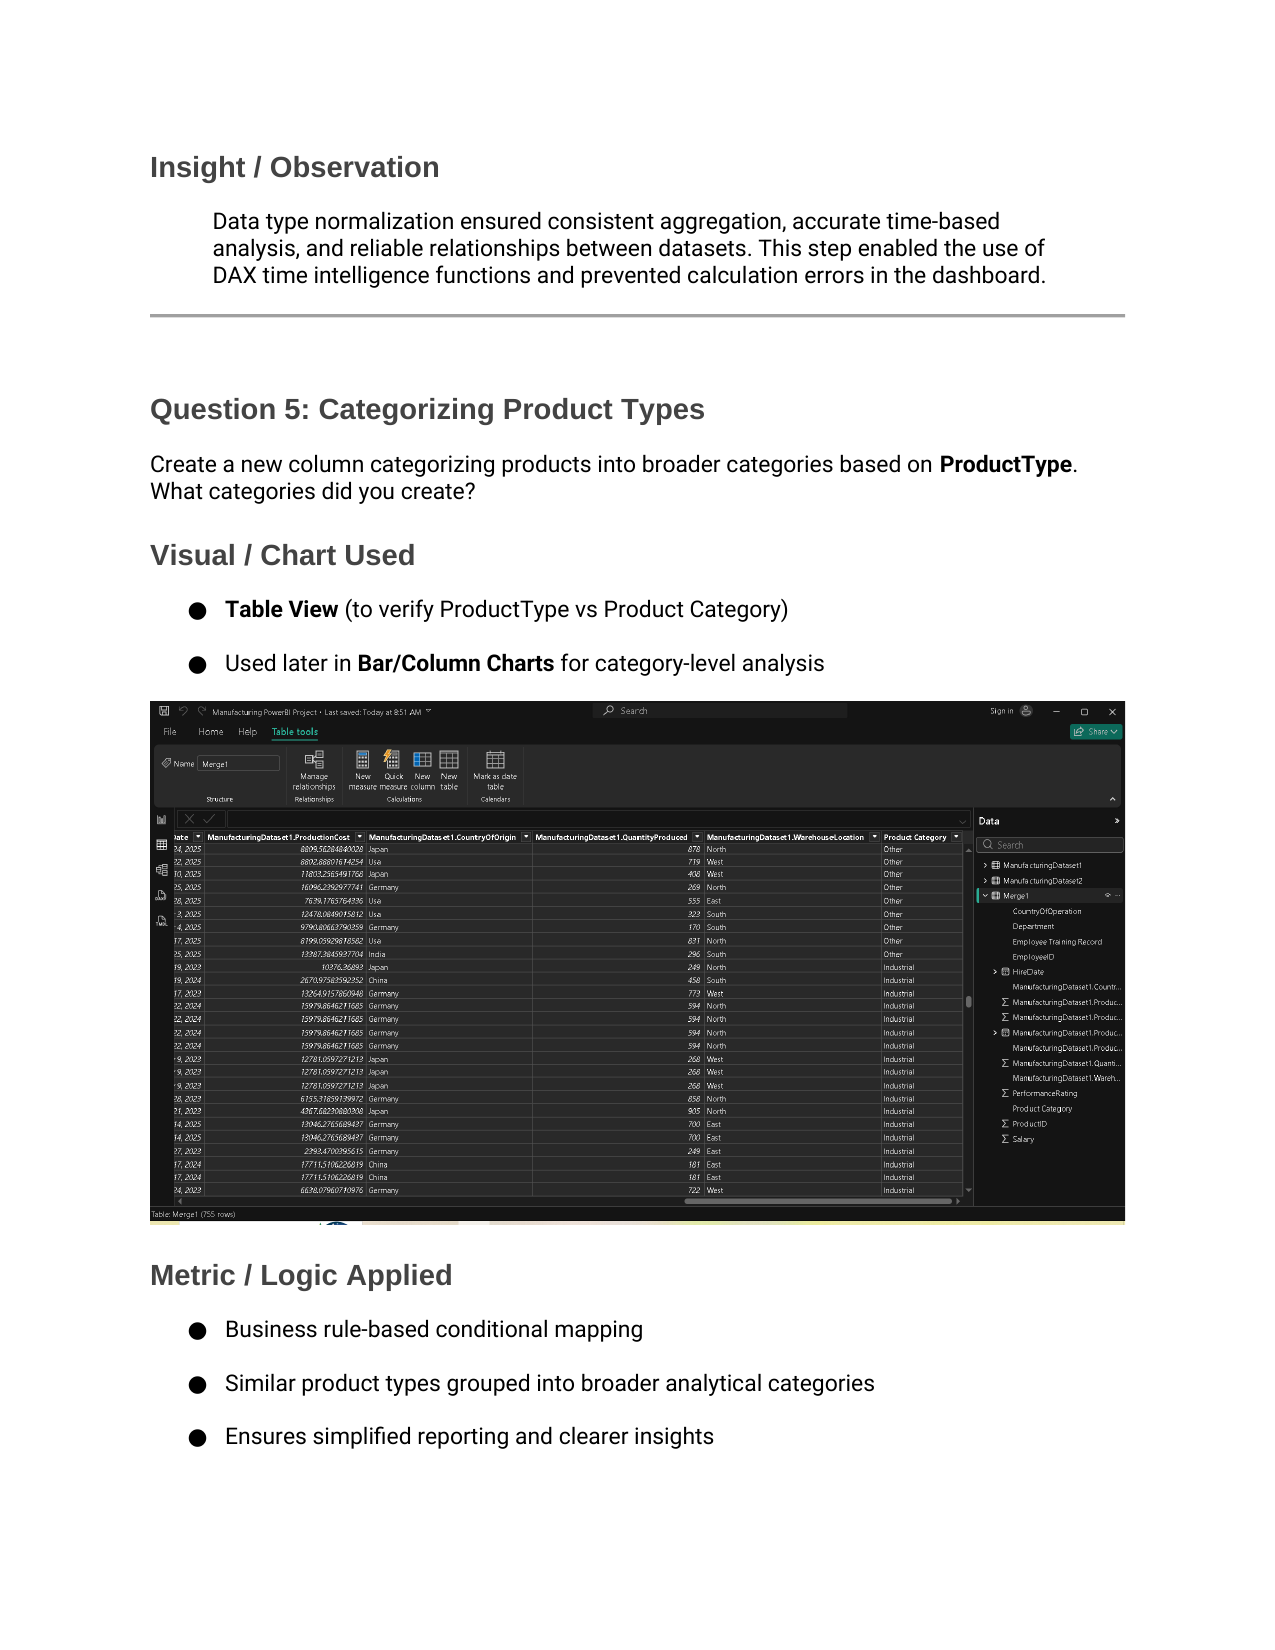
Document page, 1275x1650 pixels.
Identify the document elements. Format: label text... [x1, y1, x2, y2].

list Business rule-based conditional mapping [187, 1316, 1125, 1370]
subtitle Question 5: Categorizing Product Types [150, 392, 1062, 426]
list Similar product types grouped into broader analytical categories [187, 1370, 1125, 1423]
list Ensures simplified reporting and clearer insights [187, 1423, 1125, 1450]
text Data type normalization ensured consistent aggregation, accurate time-based analysis, and reliable relationships between datasets. This step enabled the use of DAX time intelligence functions and prevented calculation errors in the dashboard. [212, 208, 1062, 289]
subtitle Insight / Observation [150, 150, 1062, 183]
list Used later in Bar/Column Charts for category-level analysis [187, 650, 1125, 677]
picture [150, 701, 1125, 1225]
subtitle Metric / Logic Applied [150, 1258, 1062, 1291]
list Table View (to verify ProductType vs Product Category) [187, 597, 1125, 650]
text Create a new column categorizing products into broader categories based on ProductType. What categories did you create? [150, 451, 1125, 505]
subtitle Visual / Chart Used [150, 538, 1062, 572]
